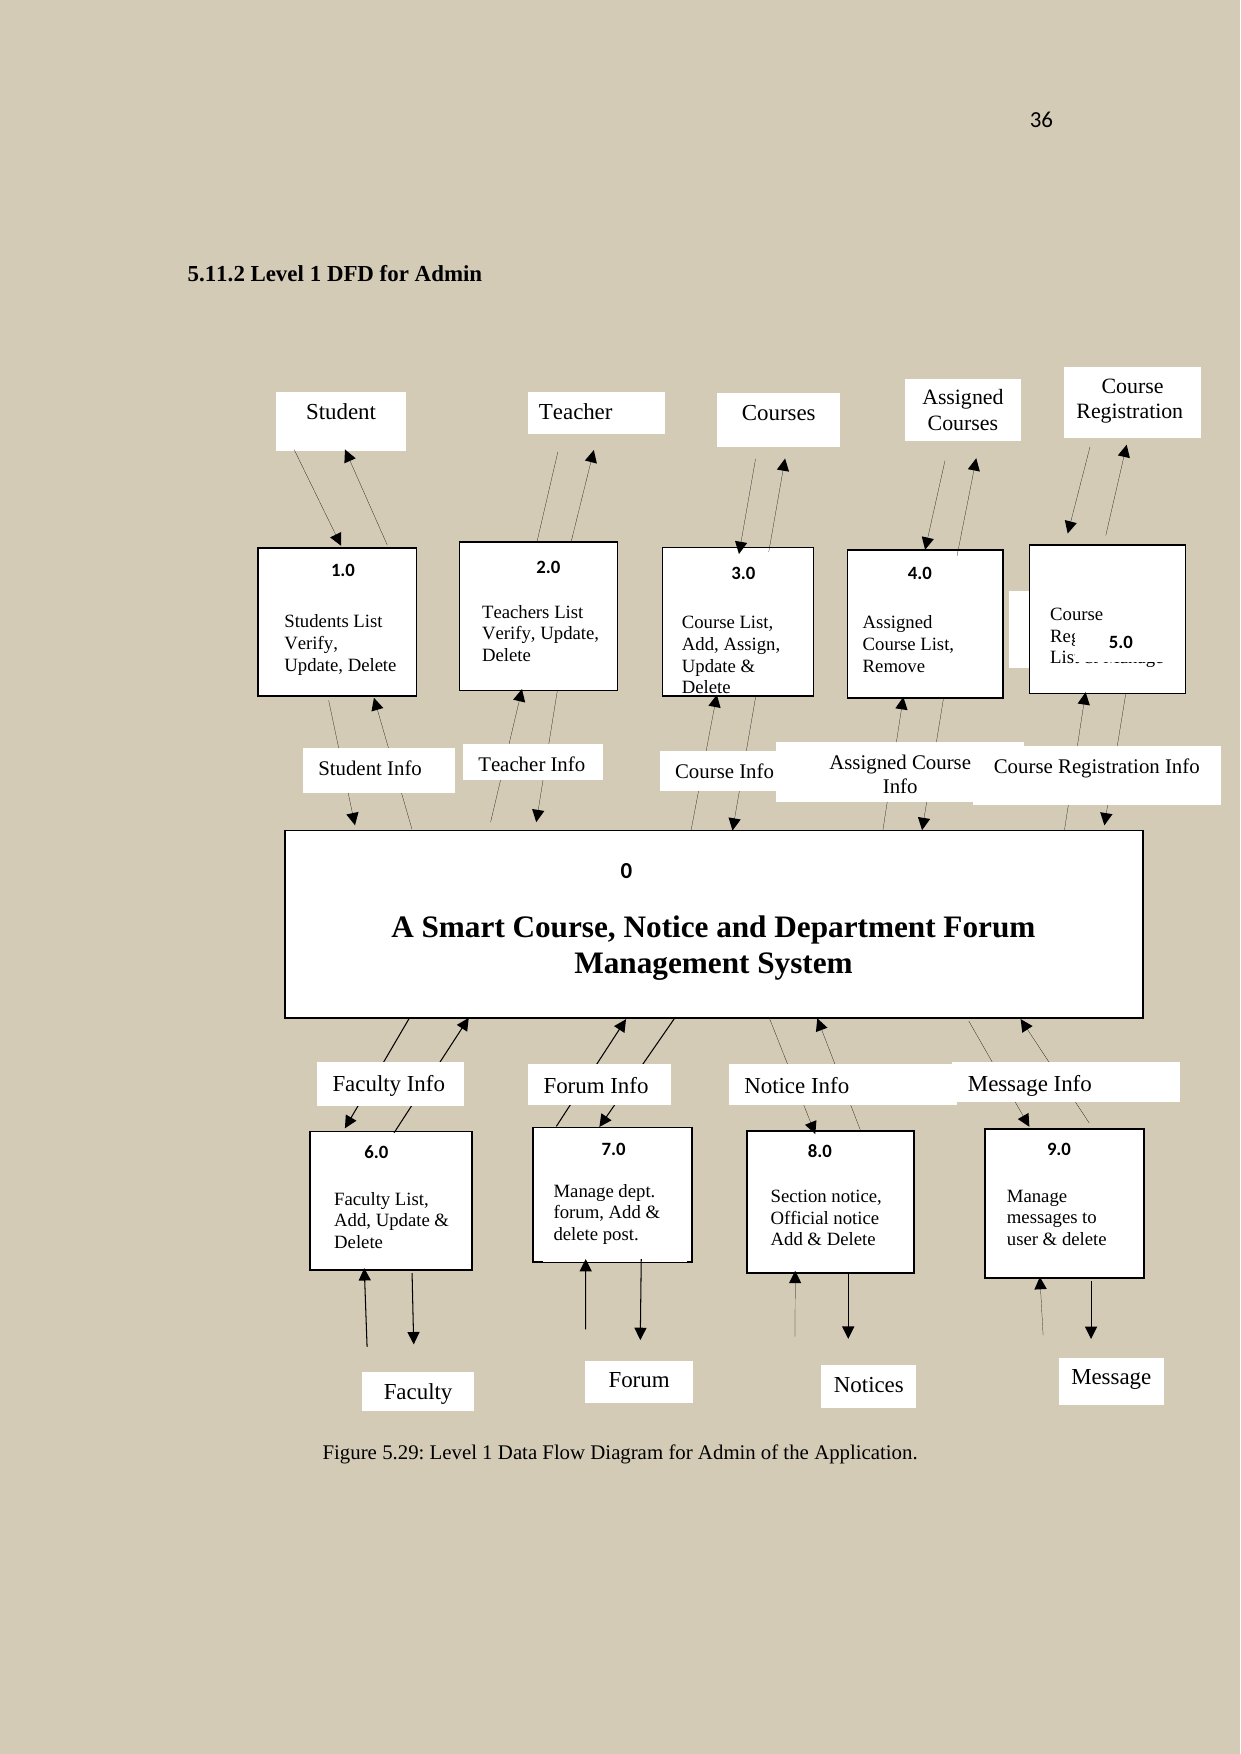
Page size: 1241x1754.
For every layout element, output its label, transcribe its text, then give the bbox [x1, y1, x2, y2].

text 5.11.2 Level 1 DFD for Admin [187, 260, 1053, 287]
text Figure 5.29: Level 1 Data Flow Diagram for Admin of the Application. [262, 399, 978, 1464]
